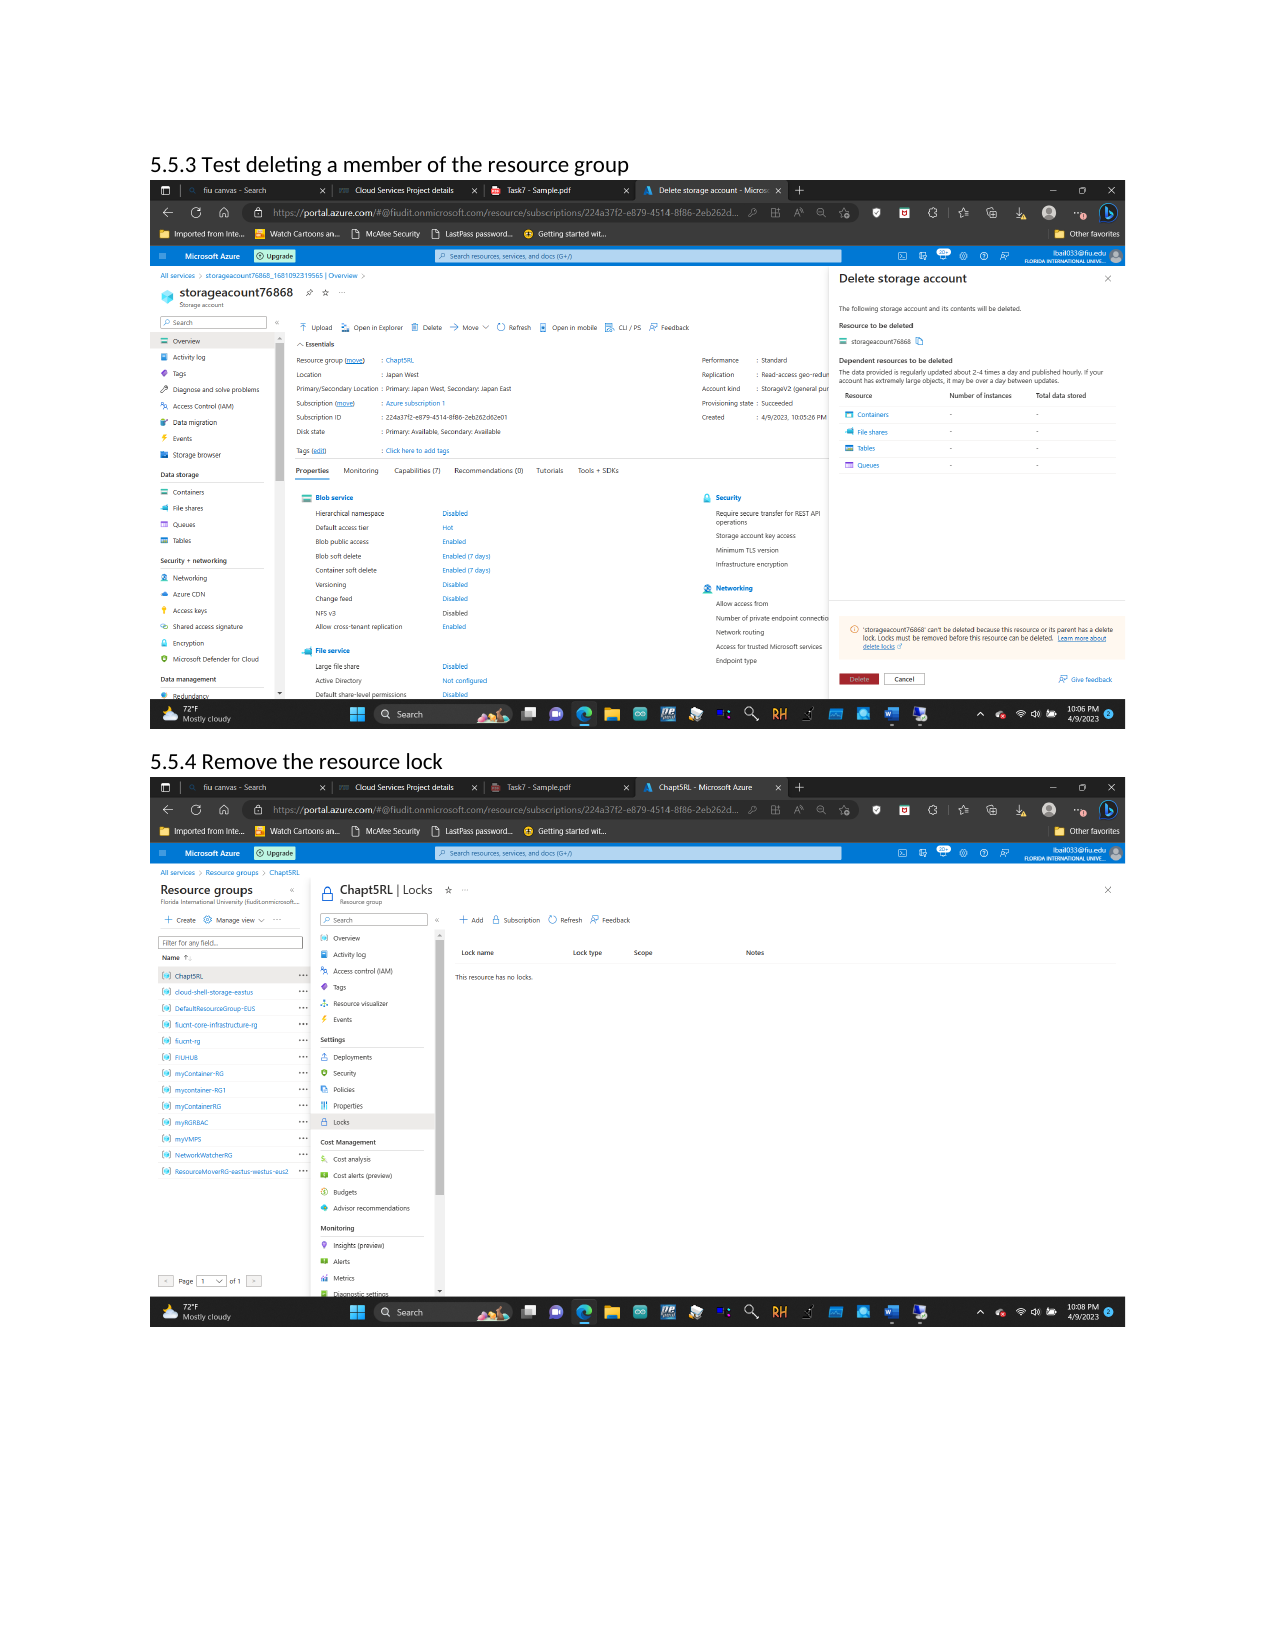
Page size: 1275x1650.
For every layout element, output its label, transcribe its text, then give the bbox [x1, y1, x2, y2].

text 5.5.4 Remove the resource lock [150, 747, 1125, 777]
picture [150, 777, 1125, 1327]
picture [150, 180, 1125, 729]
text 5.5.3 Test deleting a member of the resource group [150, 150, 1125, 180]
